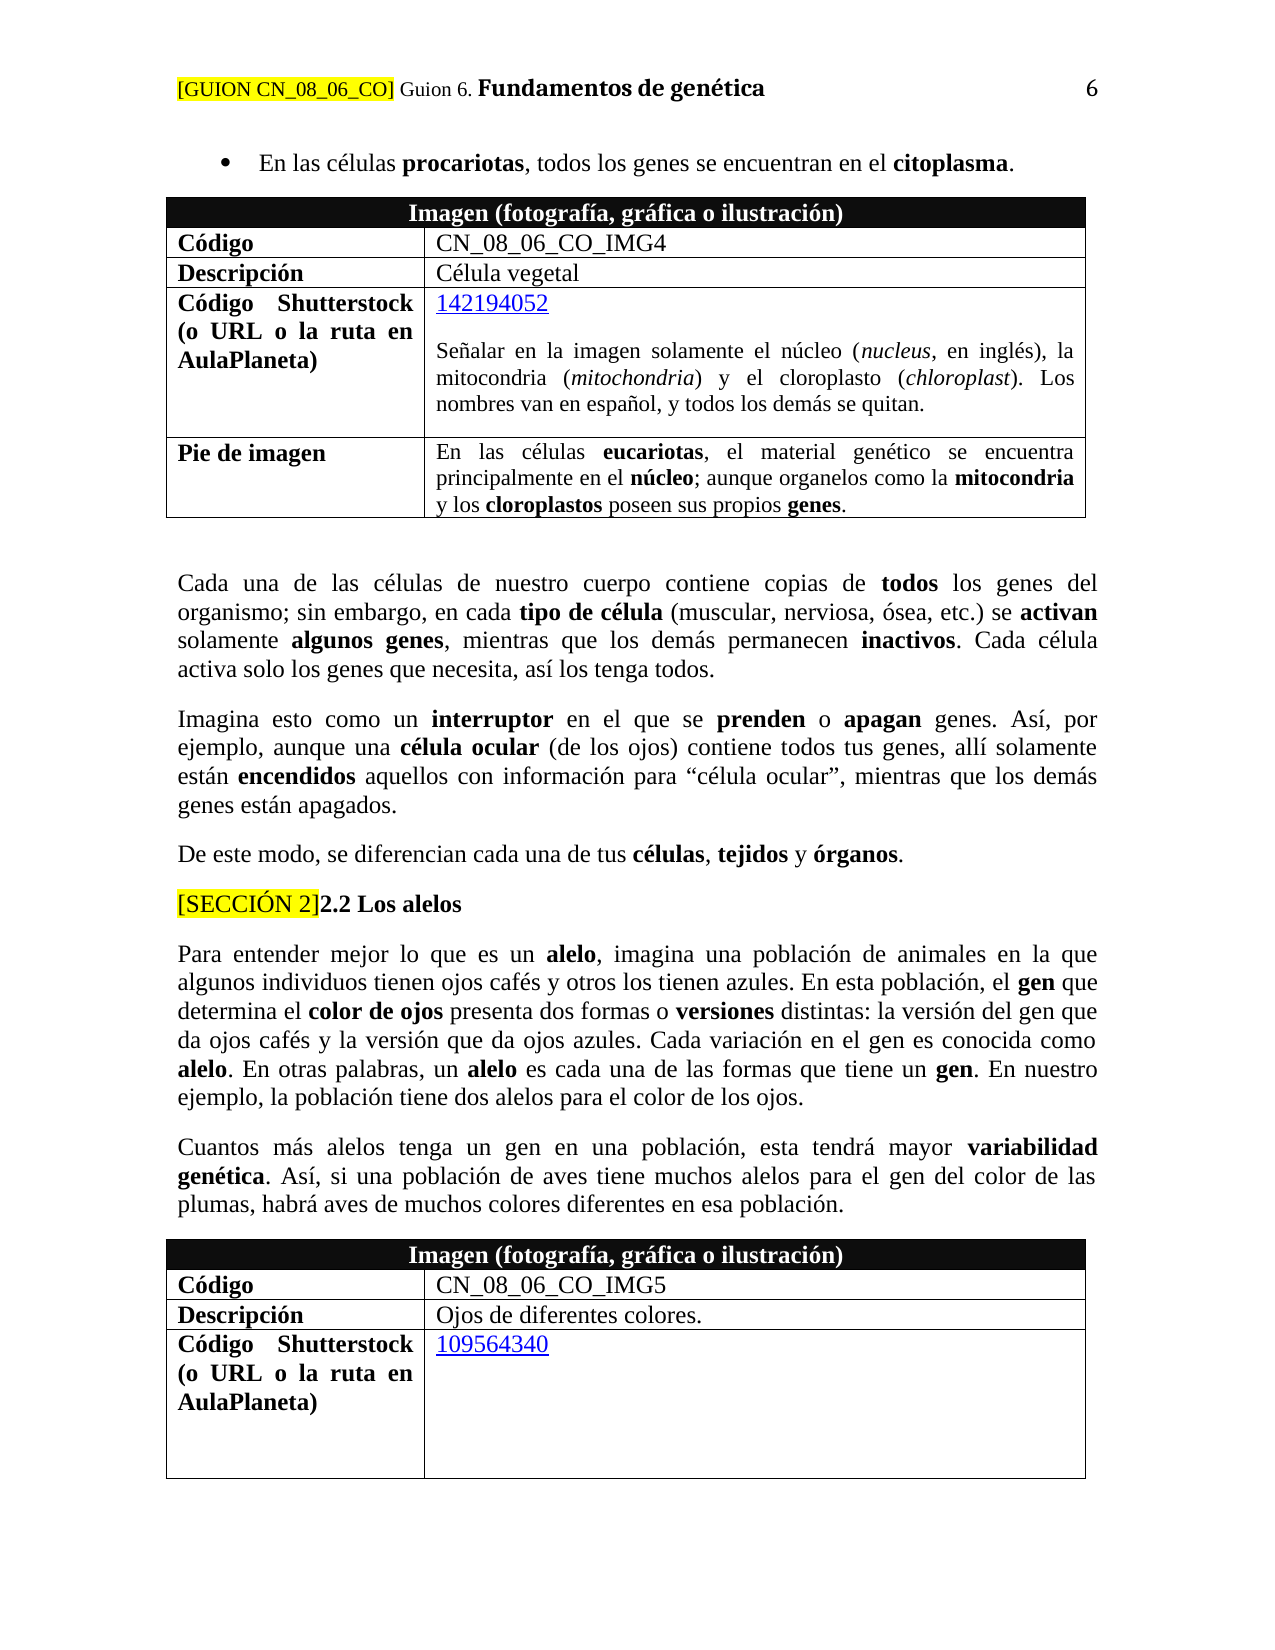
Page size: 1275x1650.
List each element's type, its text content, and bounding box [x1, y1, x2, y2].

table_cell En las células eucariotas, el material genético se encuentra principalmente en el núcleo; aunque organelos como la mitocondria y los cloroplastos poseen sus propios genes. [425, 438, 1085, 517]
table_cell Célula vegetal [425, 258, 1085, 287]
table_cell Descripción [167, 258, 424, 287]
table_cell Código [167, 1270, 424, 1299]
table_cell Descripción [167, 1300, 424, 1328]
table_cell 142194052 Señalar en la imagen solamente el núcleo (nucleus, en inglés), la mitocondria (mitochondria) y el cloroplasto (chloroplast). Los nombres van en español, y todos los demás se quitan. [425, 288, 1085, 437]
text [SECCIÓN 2]2.2 Los alelos [319, 889, 1098, 918]
table_cell Código Shutterstock (o URL o la ruta en AulaPlaneta) [167, 288, 424, 437]
table_cell Pie de imagen [167, 438, 424, 517]
table_cell CN_08_06_CO_IMG5 [425, 1270, 1085, 1299]
table_cell Ojos de diferentes colores. [425, 1300, 1085, 1328]
list En las células procariotas, todos los genes se encuentran en el citoplasma. [221, 148, 1098, 176]
text Cuantos más alelos tenga un gen en una población, esta tendrá mayor variabilidad genética. Así, si una población de aves tiene muchos alelos para el gen del color de las plumas, habrá aves de muchos colores diferentes en esa población. [177, 1132, 1098, 1218]
table_cell CN_08_06_CO_IMG4 [425, 228, 1085, 257]
text Imagina esto como un interruptor en el que se prenden o apagan genes. Así, por ejemplo, aunque una célula ocular (de los ojos) contiene todos tus genes, allí solamente están encendidos aquellos con información para “célula ocular”, mientras que los demás genes están apagados. [177, 704, 1098, 819]
table_cell 109564340 [425, 1330, 1085, 1478]
table_header Imagen (fotografía, gráfica o ilustración) [167, 1240, 1085, 1269]
table_cell Código [167, 228, 424, 257]
text De este modo, se diferencian cada una de tus células, tejidos y órganos. [177, 839, 1098, 868]
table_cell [167, 1330, 424, 1478]
table_header Imagen (fotografía, gráfica o ilustración) [167, 198, 1085, 227]
text Para entender mejor lo que es un alelo, imagina una población de animales en la que algunos individuos tienen ojos cafés y otros los tienen azules. En esta población, el gen que determina el color de ojos presenta dos formas o versiones distintas: la versión del gen que da ojos cafés y la versión que da ojos azules. Cada variación en el gen es conocida como alelo. En otras palabras, un alelo es cada una de las formas que tiene un gen. En nuestro ejemplo, la población tiene dos alelos para el color de los ojos. [177, 939, 1098, 1111]
text Cada una de las células de nuestro cuerpo contiene copias de todos los genes del organismo; sin embargo, en cada tipo de célula (muscular, nerviosa, ósea, etc.) se activan solamente algunos genes, mientras que los demás permanecen inactivos. Cada célula activa solo los genes que necesita, así los tenga todos. [177, 568, 1098, 683]
